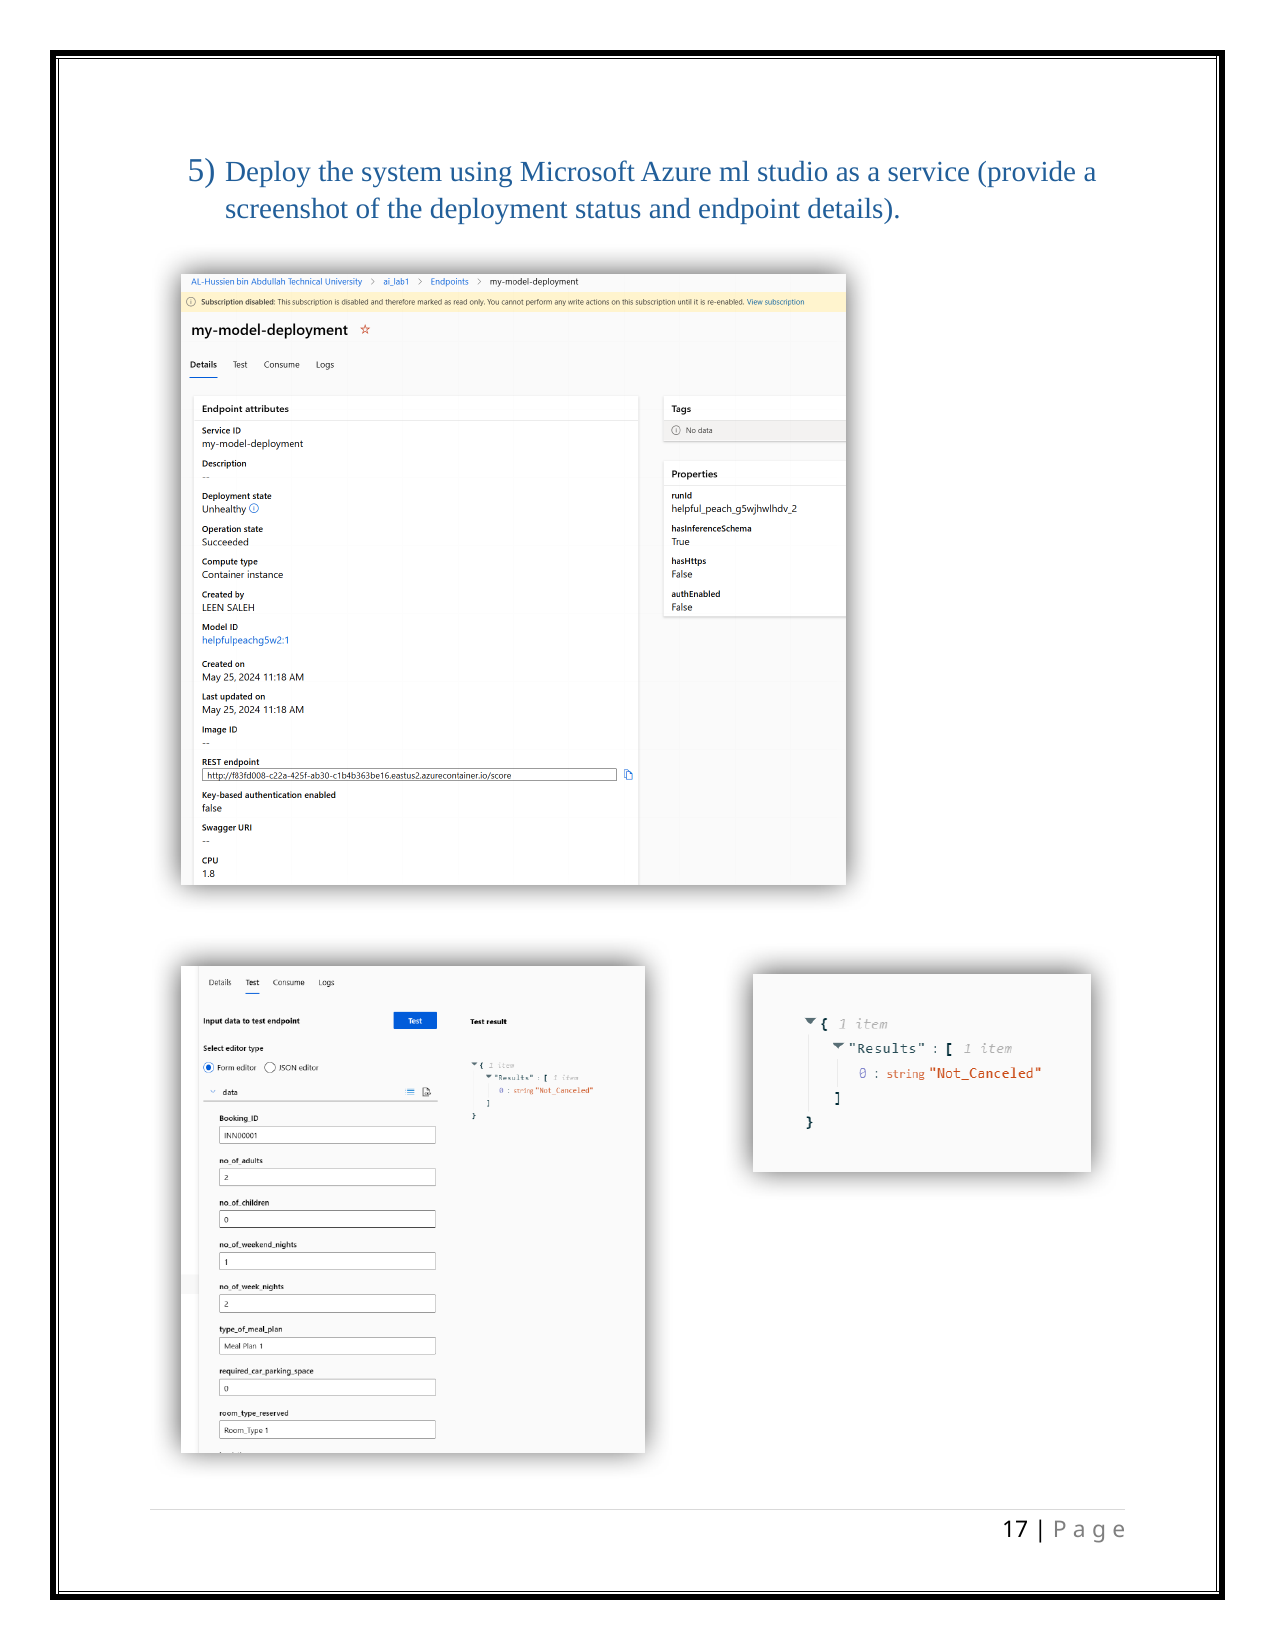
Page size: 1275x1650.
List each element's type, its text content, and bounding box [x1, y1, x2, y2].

picture [181, 274, 846, 885]
picture [753, 974, 1091, 1172]
picture [181, 966, 645, 1453]
list Deploy the system using Microsoft Azure ml studio as a service (provide a screenshot of the deployment status and endpoint details). [187, 150, 1125, 224]
